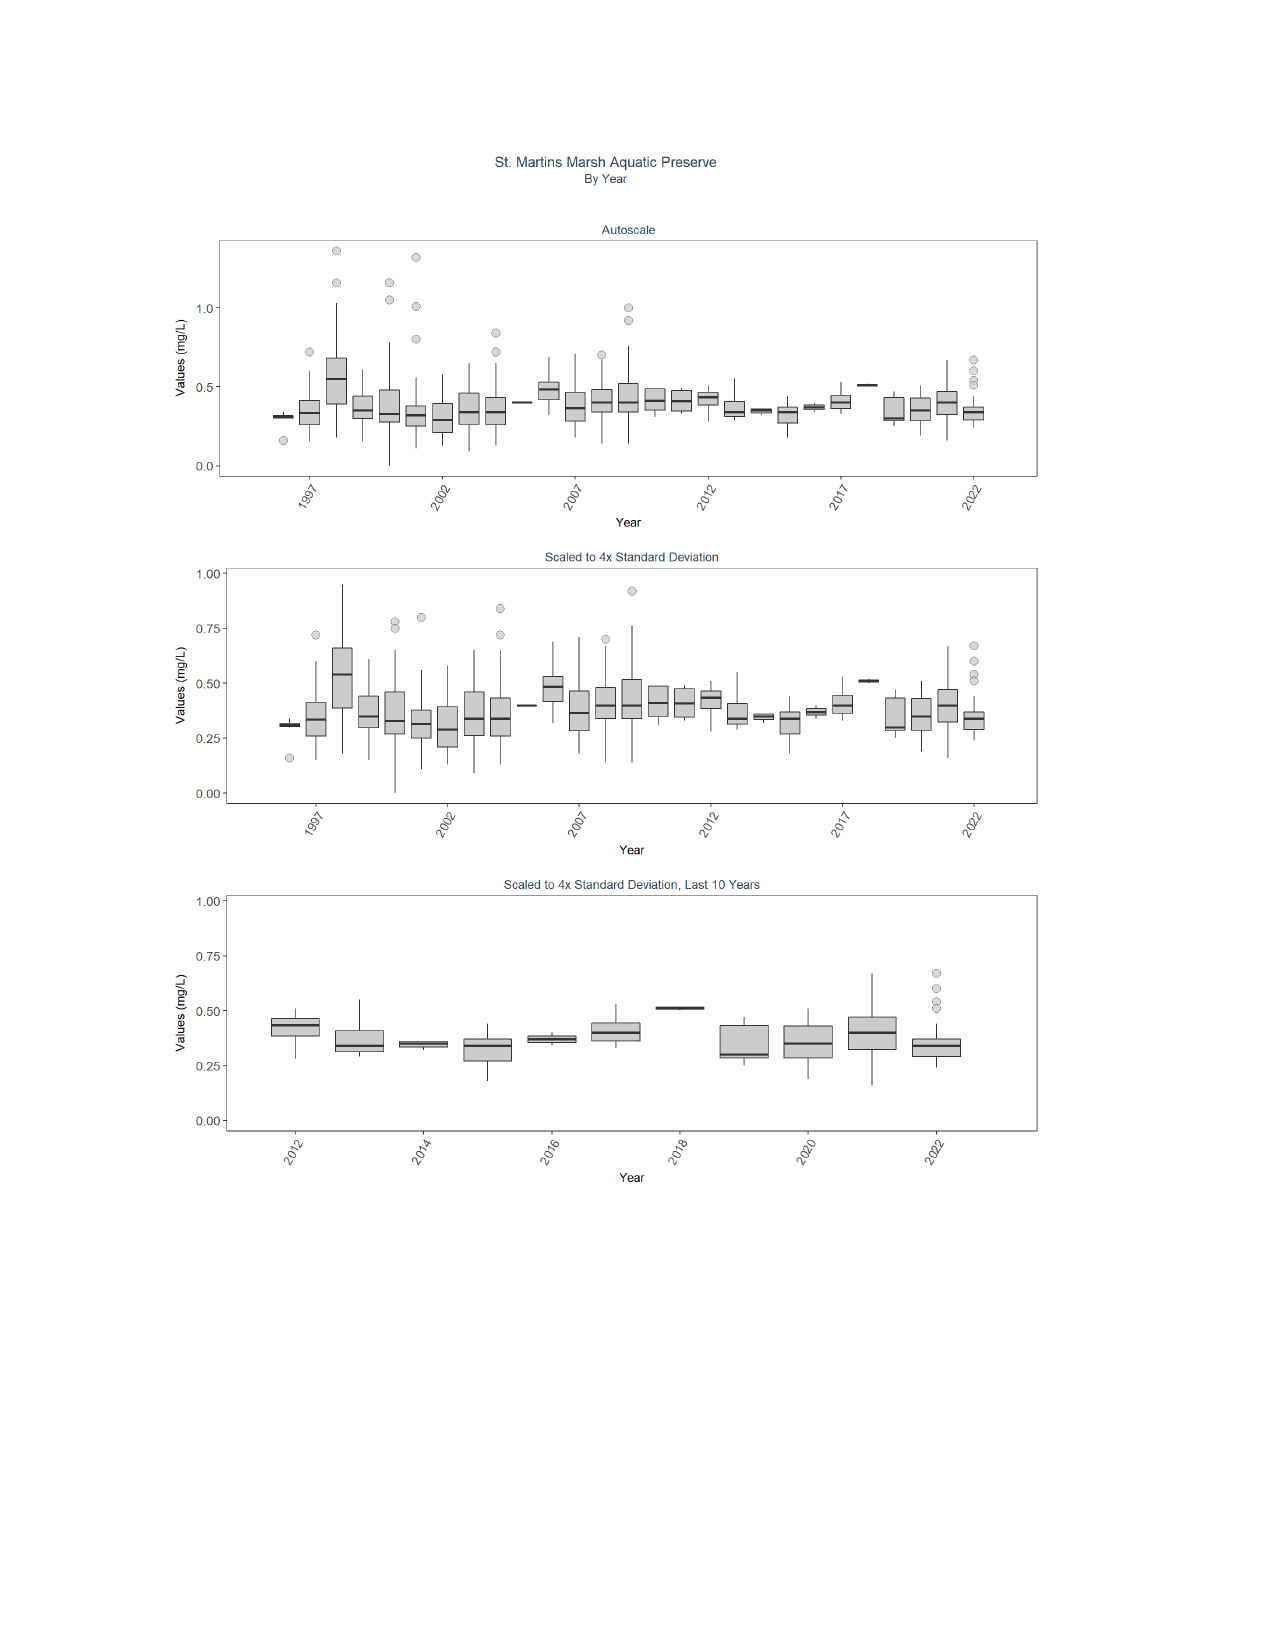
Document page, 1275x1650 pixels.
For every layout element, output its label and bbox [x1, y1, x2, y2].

picture [168, 150, 1044, 1200]
